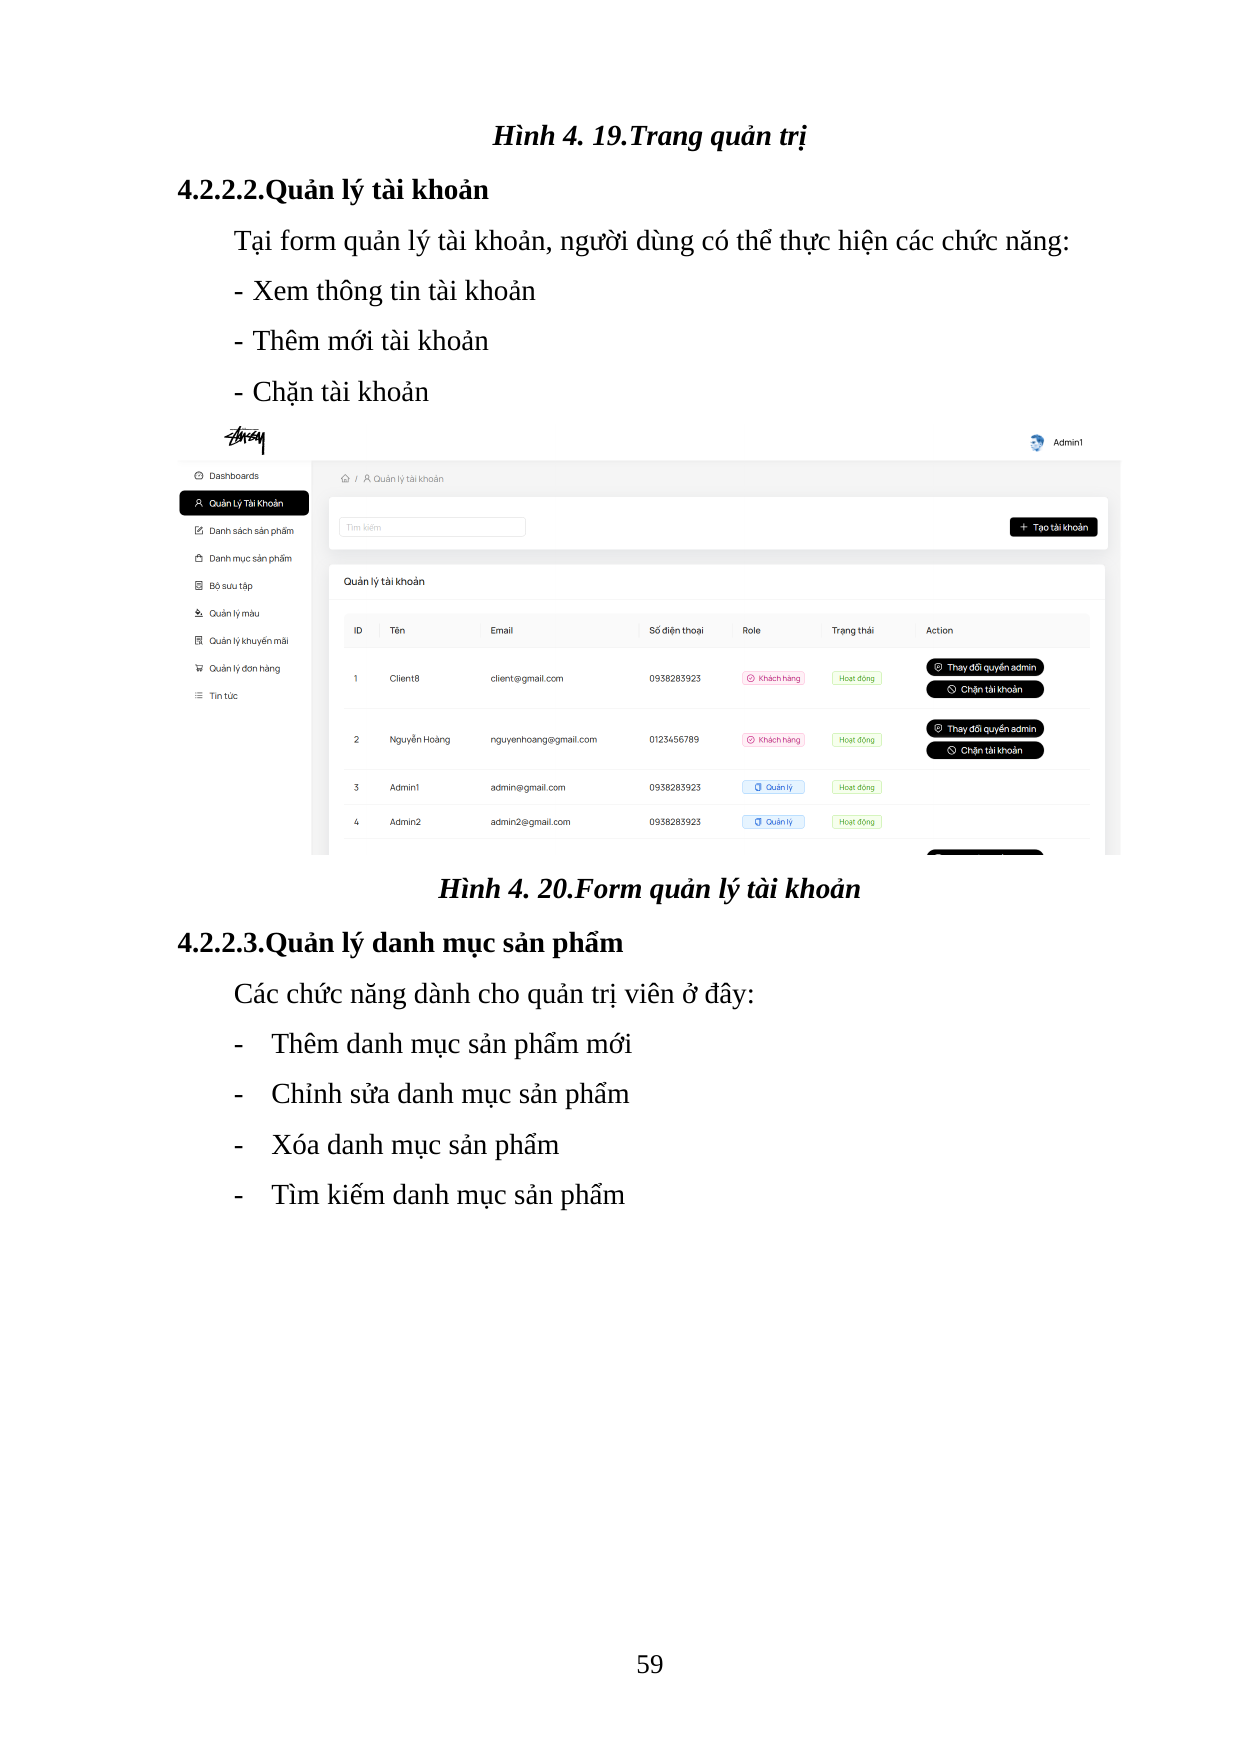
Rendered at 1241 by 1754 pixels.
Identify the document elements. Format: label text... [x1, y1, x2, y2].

list Chỉnh sửa danh mục sản phẩm [233, 1077, 1122, 1110]
subtitle 4.2.2.3.Quản lý danh mục sản phẩm [177, 926, 1122, 959]
text - Xem thông tin tài khoản [177, 273, 1122, 307]
list Tìm kiếm danh mục sản phẩm [233, 1177, 1122, 1211]
list Thêm danh mục sản phẩm mới [233, 1026, 1122, 1060]
text - Thêm mới tài khoản [177, 323, 1122, 357]
picture [177, 424, 1123, 855]
text Các chức năng dành cho quản trị viên ở đây: [177, 976, 1122, 1009]
subtitle 4.2.2.2.Quản lý tài khoản [177, 172, 1122, 206]
text - Chặn tài khoản [177, 374, 1122, 407]
list Xóa danh mục sản phẩm [233, 1127, 1122, 1160]
text Tại form quản lý tài khoản, người dùng có thể thực hiện các chức năng: [177, 223, 1122, 256]
